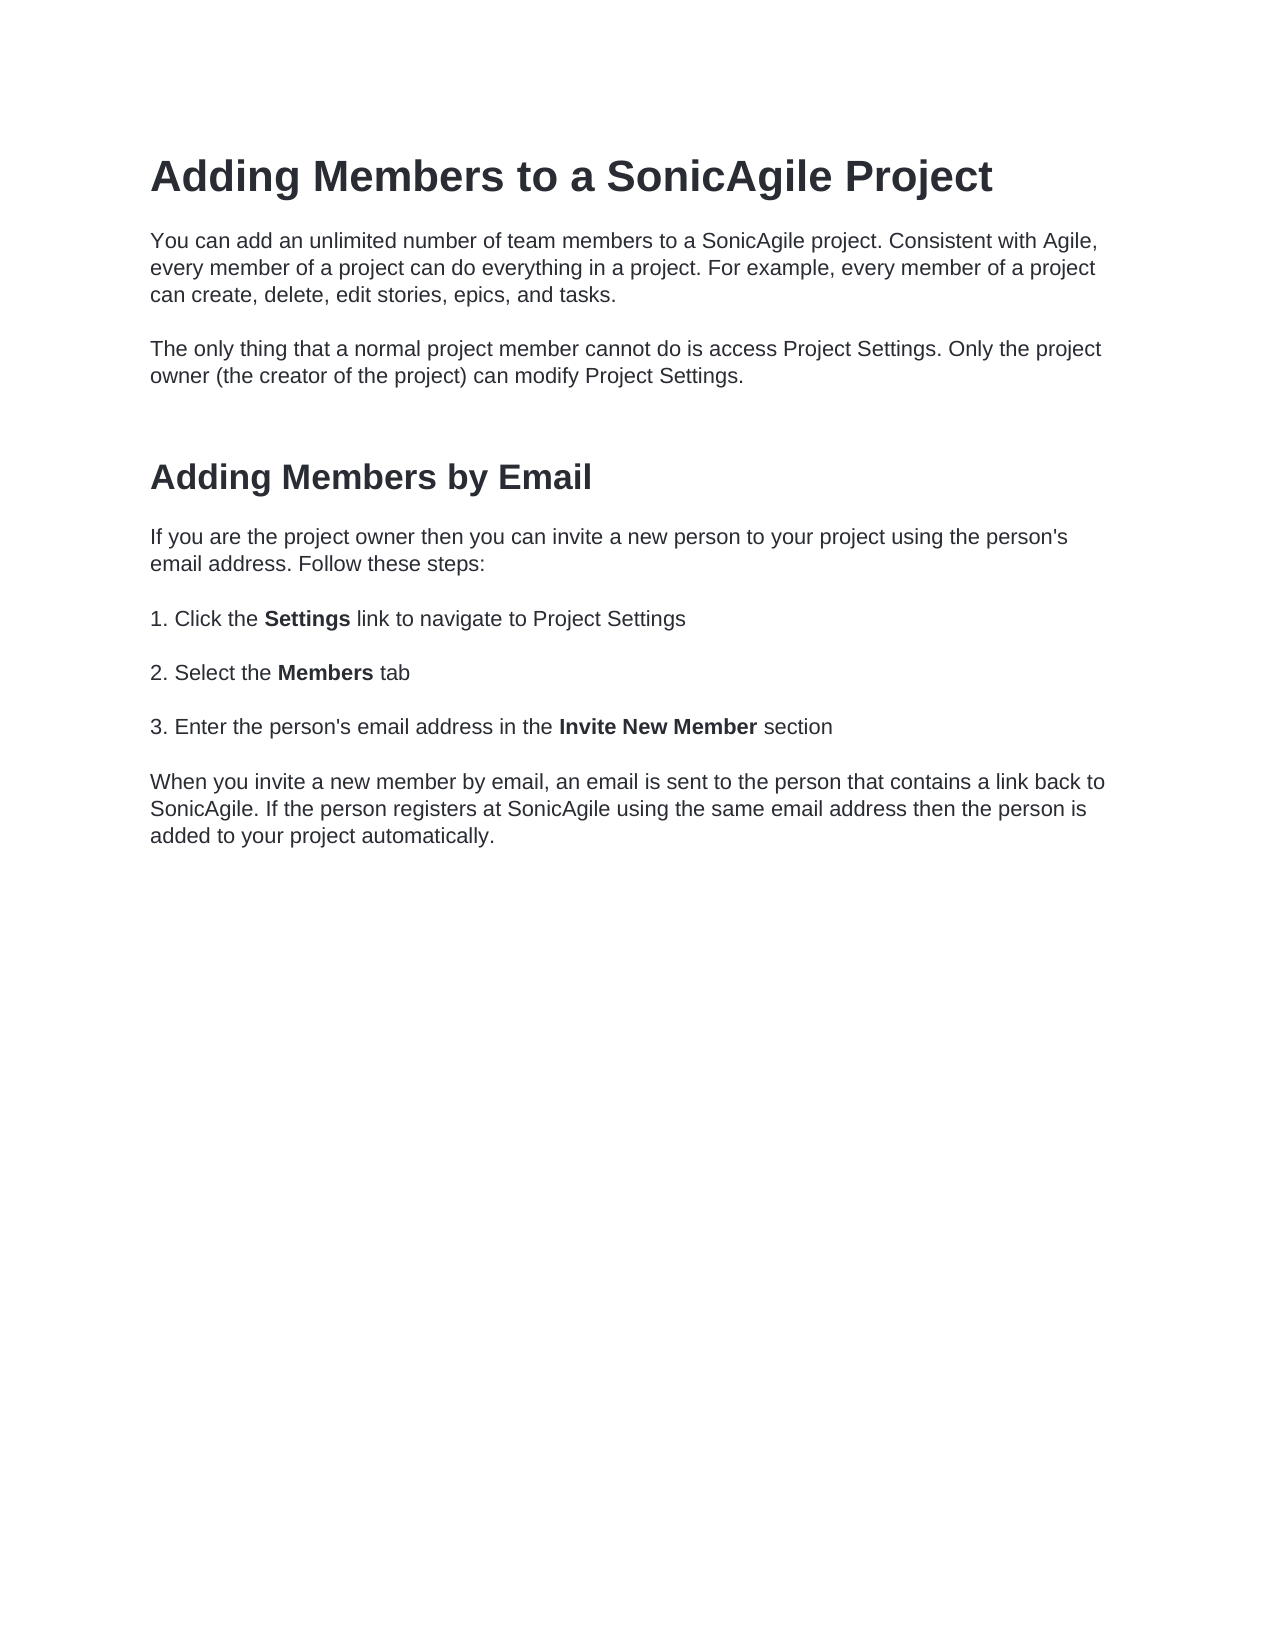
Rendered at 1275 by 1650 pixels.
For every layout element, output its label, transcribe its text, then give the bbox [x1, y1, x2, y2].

text You can add an unlimited number of team members to a SonicAgile project. Consistent with Agile, every member of a project can do everything in a project. For example, every member of a project can create, delete, edit stories, epics, and tasks. The only thing that a normal project member cannot do is access Project Settings. Only the project owner (the creator of the project) can modify Project Settings. [150, 200, 1125, 419]
subtitle Adding Members by Email [150, 456, 1125, 497]
text If you are the project owner then you can invite a new person to your project using the person's email address. Follow these steps: 1. Click the Settings link to navigate to Project Settings 2. Select the Members tab 3. Enter the person's email address in the Invite New Member section When you invite a new member by email, an email is sent to the person that contains a link back to SonicAgile. If the person registers at SonicAgile using the same email address then the person is added to your project automatically. [150, 497, 1125, 875]
subtitle Adding Members to a SonicAgile Project [150, 150, 1125, 200]
